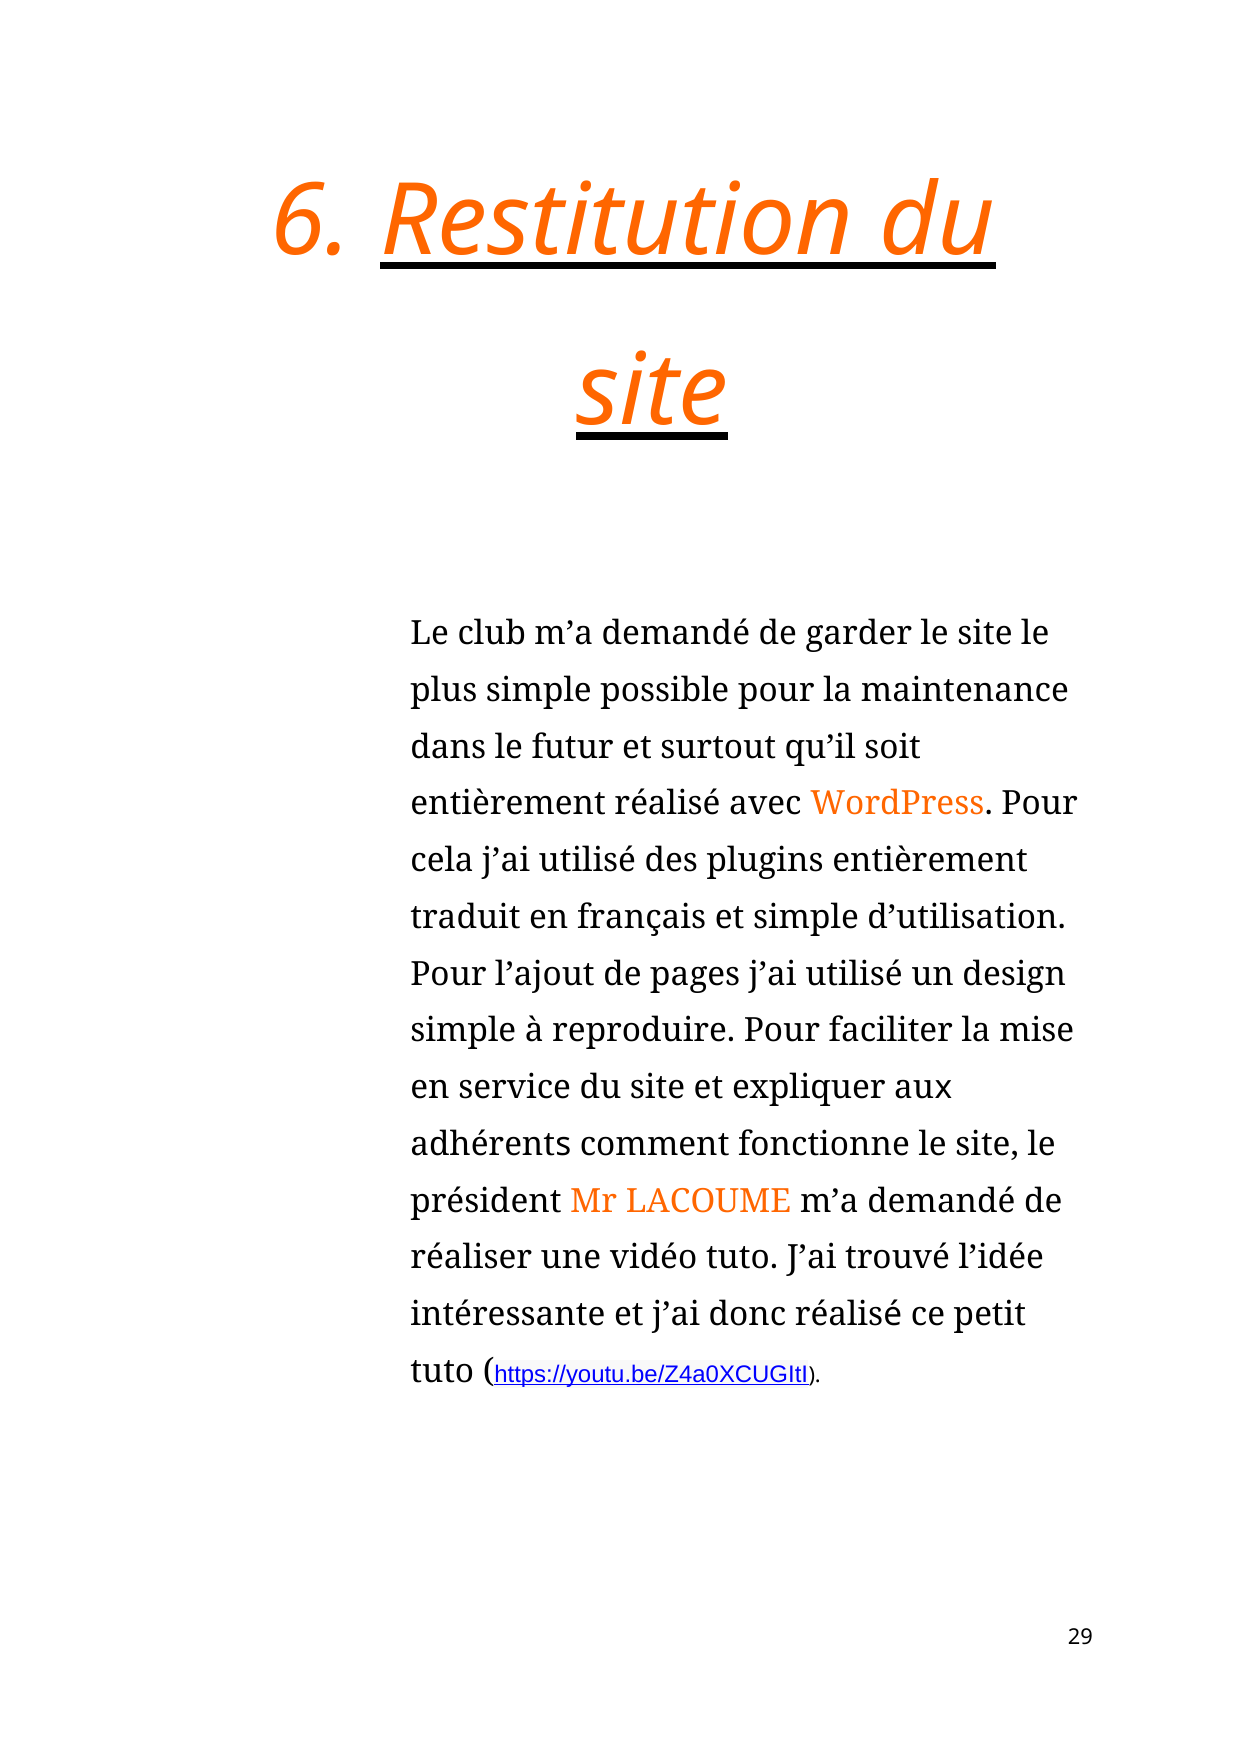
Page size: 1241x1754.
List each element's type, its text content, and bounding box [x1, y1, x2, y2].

list Restitution du site [185, 148, 1093, 454]
list Le club m’a demandé de garder le site le plus simple possible pour la maintenance dans le futur et surtout qu’il soit entièrement réalisé avec WordPress. Pour cela j’ai utilisé des plugins entièrement traduit en français et simple d’utilisation. Pour l’ajout de pages j’ai utilisé un design simple à reproduire. Pour faciliter la mise en service du site et expliquer aux adhérents comment fonctionne le site, le président Mr LACOUME m’a demandé de réaliser une vidéo tuto. J’ai trouvé l’idée intéressante et j’ai donc réalisé ce petit tuto (https://youtu.be/Z4a0XCUGItI). [410, 609, 1093, 1392]
